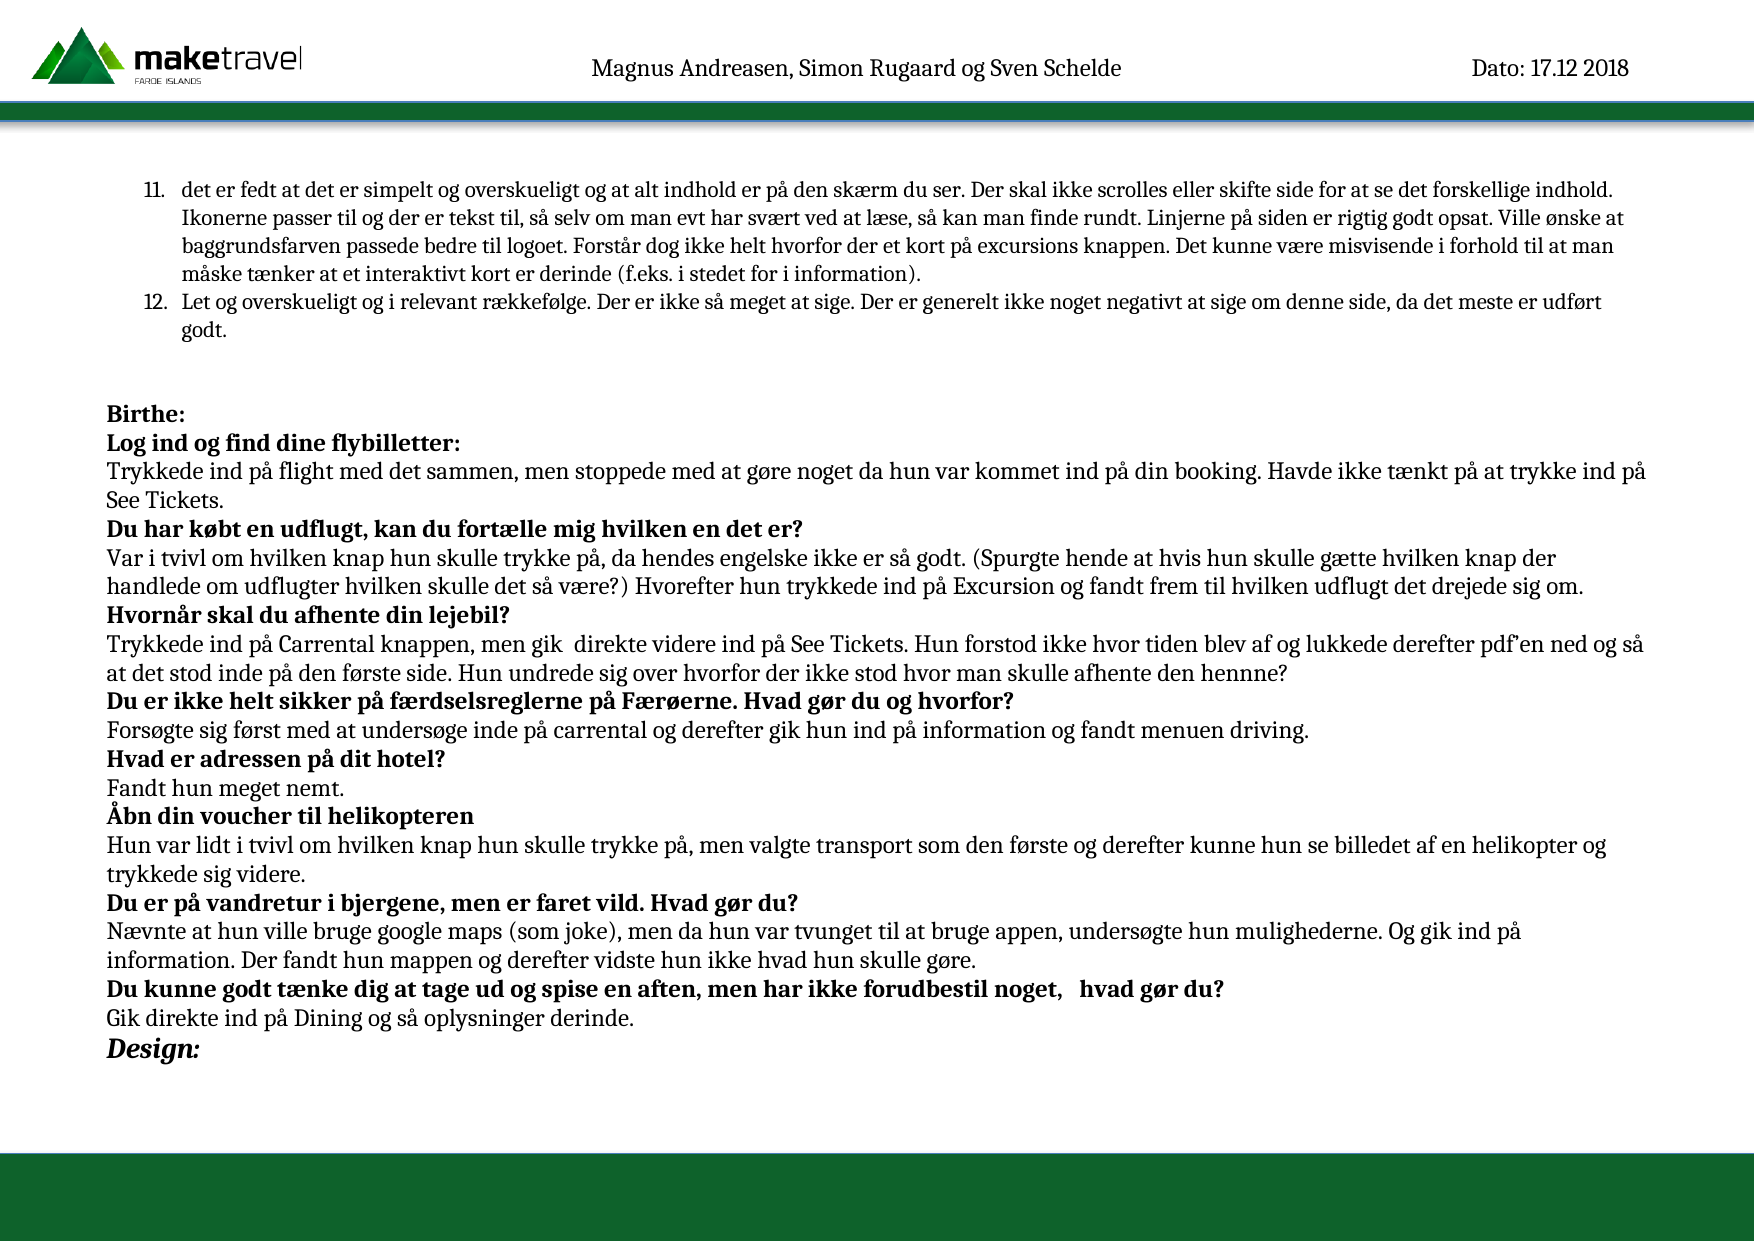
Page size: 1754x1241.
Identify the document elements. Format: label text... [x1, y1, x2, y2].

list det er fedt at det er simpelt og overskueligt og at alt indhold er på den skærm du ser. Der skal ikke scrolles eller skifte side for at se det forskellige indhold. Ikonerne passer til og der er tekst til, så selv om man evt har svært ved at læse, så kan man finde rundt. Linjerne på siden er rigtig godt opsat. Ville ønske at baggrundsfarven passede bedre til logoet. Forstår dog ikke helt hvorfor der et kort på excursions knappen. Det kunne være misvisende i forhold til at man måske tænker at et interaktivt kort er derinde (f.eks. i stedet for i information). [144, 177, 1648, 287]
text Hvornår skal du afhente din lejebil? Trykkede ind på Carrental knappen, men gik direkte videre ind på See Tickets. Hun forstod ikke hvor tiden blev af og lukkede derefter pdf’en ned og så at det stod inde på den første side. Hun undrede sig over hvorfor der ikke stod hvor man skulle afhente den hennne? [106, 601, 1648, 687]
text Design: [106, 1032, 1648, 1066]
text Du kunne godt tænke dig at tage ud og spise en aften, men har ikke forudbestil noget, hvad gør du? [106, 975, 1648, 1003]
text Du har købt en udflugt, kan du fortælle mig hvilken en det er? [106, 515, 1648, 543]
text Du er på vandretur i bjergene, men er faret vild. Hvad gør du? [106, 888, 1648, 917]
text Gik direkte ind på Dining og så oplysninger derinde. [106, 1003, 1648, 1032]
text Hvad er adressen på dit hotel? [106, 745, 1648, 773]
text Du er ikke helt sikker på færdselsreglerne på Færøerne. Hvad gør du og hvorfor? [106, 687, 1648, 716]
text Åbn din voucher til helikopteren Hun var lidt i tvivl om hvilken knap hun skulle trykke på, men valgte transport som den første og derefter kunne hun se billedet af en helikopter og trykkede sig videre. [106, 802, 1648, 888]
text Forsøgte sig først med at undersøge inde på carrental og derefter gik hun ind på information og fandt menuen driving. [106, 716, 1648, 745]
picture [31, 27, 302, 84]
text Nævnte at hun ville bruge google maps (som joke), men da hun var tvunget til at bruge appen, undersøgte hun mulighederne. Og gik ind på information. Der fandt hun mappen og derefter vidste hun ikke hvad hun skulle gøre. [106, 917, 1648, 975]
text Var i tvivl om hvilken knap hun skulle trykke på, da hendes engelske ikke er så godt. (Spurgte hende at hvis hun skulle gætte hvilken knap der handlede om udflugter hvilken skulle det så være?) Hvorefter hun trykkede ind på Excursion og fandt frem til hvilken udflugt det drejede sig om. [106, 543, 1648, 601]
text Log ind og find dine flybilletter: [106, 428, 1648, 457]
text Fandt hun meget nemt. [106, 773, 1648, 802]
list Let og overskueligt og i relevant rækkefølge. Der er ikke så meget at sige. Der er generelt ikke noget negativt at sige om denne side, da det meste er udført godt. [144, 289, 1648, 343]
text Trykkede ind på flight med det sammen, men stoppede med at gøre noget da hun var kommet ind på din booking. Havde ikke tænkt på at trykke ind på See Tickets. [106, 457, 1648, 515]
text Birthe: [106, 400, 1648, 428]
